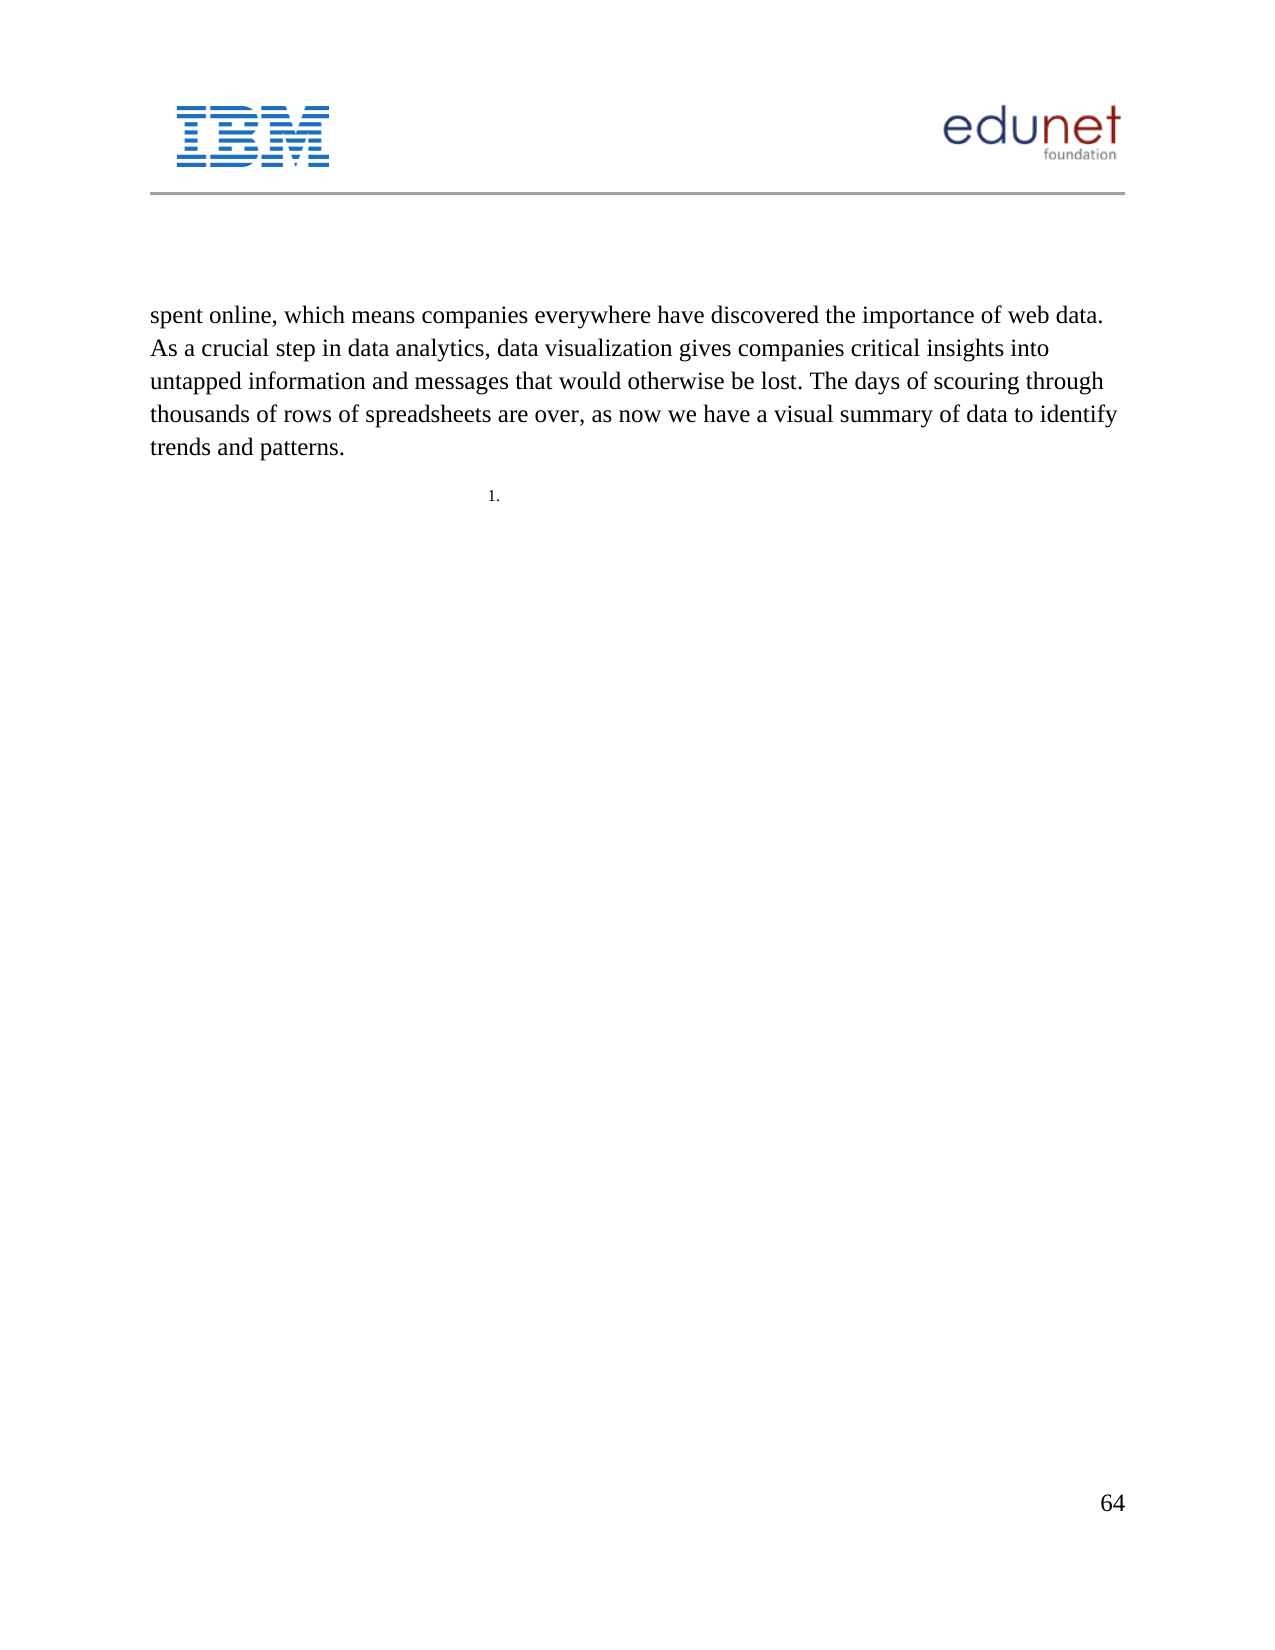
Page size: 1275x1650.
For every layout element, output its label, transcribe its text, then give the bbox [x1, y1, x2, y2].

picture [941, 95, 1125, 167]
picture [176, 106, 329, 167]
